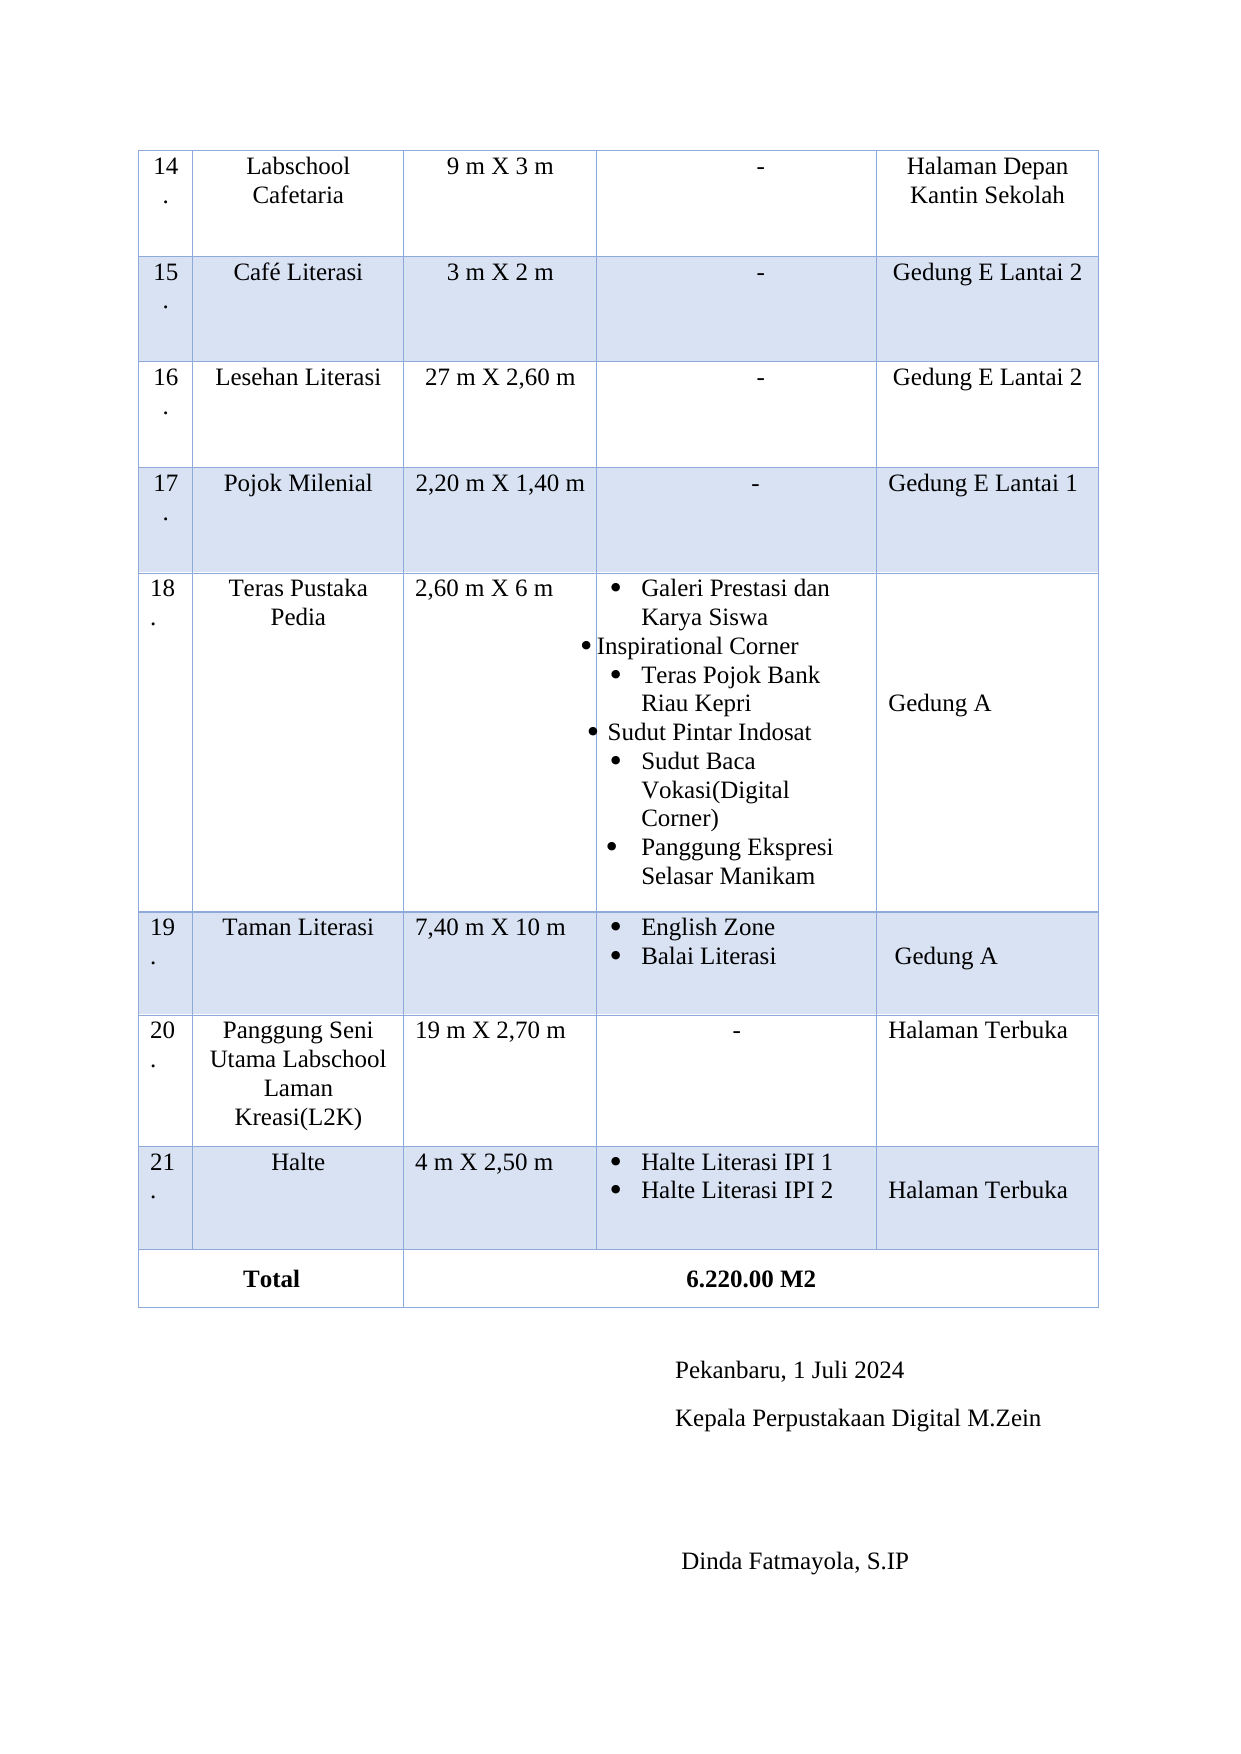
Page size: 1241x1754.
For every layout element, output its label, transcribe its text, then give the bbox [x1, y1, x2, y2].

table_cell Halaman Terbuka [877, 1016, 1098, 1146]
table_cell - [597, 468, 876, 572]
table_cell Galeri Prestasi dan Karya Siswa Inspirational Corner Teras Pojok Bank Riau Kepri Sudut Pintar Indosat Sudut Baca Vokasi(Digital Corner) Panggung Ekspresi Selasar Manikam [597, 574, 876, 911]
table_cell Labschool Cafetaria [193, 151, 403, 256]
table_cell 15. [139, 257, 192, 361]
text Pekanbaru, 1 Juli 2024 [150, 1356, 1090, 1384]
table_cell 2,60 m X 6 m [404, 574, 596, 911]
table_cell - [597, 1016, 876, 1146]
table_cell Taman Literasi [193, 913, 403, 1014]
table_cell Pojok Milenial [193, 468, 403, 572]
table_cell Gedung A [877, 913, 1098, 1014]
table_cell English Zone Balai Literasi [597, 913, 876, 1014]
table_cell 21. [139, 1147, 192, 1249]
table_cell Halaman Depan Kantin Sekolah [877, 151, 1098, 256]
table_cell 14. [139, 151, 192, 256]
table_cell Gedung E Lantai 1 [877, 468, 1098, 572]
table_cell Halte [193, 1147, 403, 1249]
table_cell 19 m X 2,70 m [404, 1016, 596, 1146]
table_cell - [597, 362, 876, 467]
table_cell - [597, 257, 876, 361]
table_cell 7,40 m X 10 m [404, 913, 596, 1014]
table_cell 18. [139, 574, 192, 911]
table_cell Halaman Terbuka [877, 1147, 1098, 1249]
table_cell Gedung E Lantai 2 [877, 257, 1098, 361]
table_cell - [597, 151, 876, 256]
table_cell Halte Literasi IPI 1 Halte Literasi IPI 2 [597, 1147, 876, 1249]
table_cell 20. [139, 1016, 192, 1146]
table_cell 3 m X 2 m [404, 257, 596, 361]
table_cell Total [139, 1250, 403, 1307]
table_cell Gedung E Lantai 2 [877, 362, 1098, 467]
table_cell 17. [139, 468, 192, 572]
table_cell Lesehan Literasi [193, 362, 403, 467]
table_cell 2,20 m X 1,40 m [404, 468, 596, 572]
table_cell 19. [139, 913, 192, 1014]
table_cell 9 m X 3 m [404, 151, 596, 256]
table_cell 4 m X 2,50 m [404, 1147, 596, 1249]
table_cell Panggung Seni Utama Labschool Laman Kreasi(L2K) [193, 1016, 403, 1146]
table_cell Teras Pustaka Pedia [193, 574, 403, 911]
table_cell 6.220.00 M2 [404, 1250, 1098, 1307]
table_cell Café Literasi [193, 257, 403, 361]
table_cell 16. [139, 362, 192, 467]
table_cell Gedung A [877, 574, 1098, 911]
text Dinda Fatmayola, S.IP [150, 1546, 1090, 1575]
table_cell 27 m X 2,60 m [404, 362, 596, 467]
text Kepala Perpustakaan Digital M.Zein [675, 1403, 1090, 1432]
